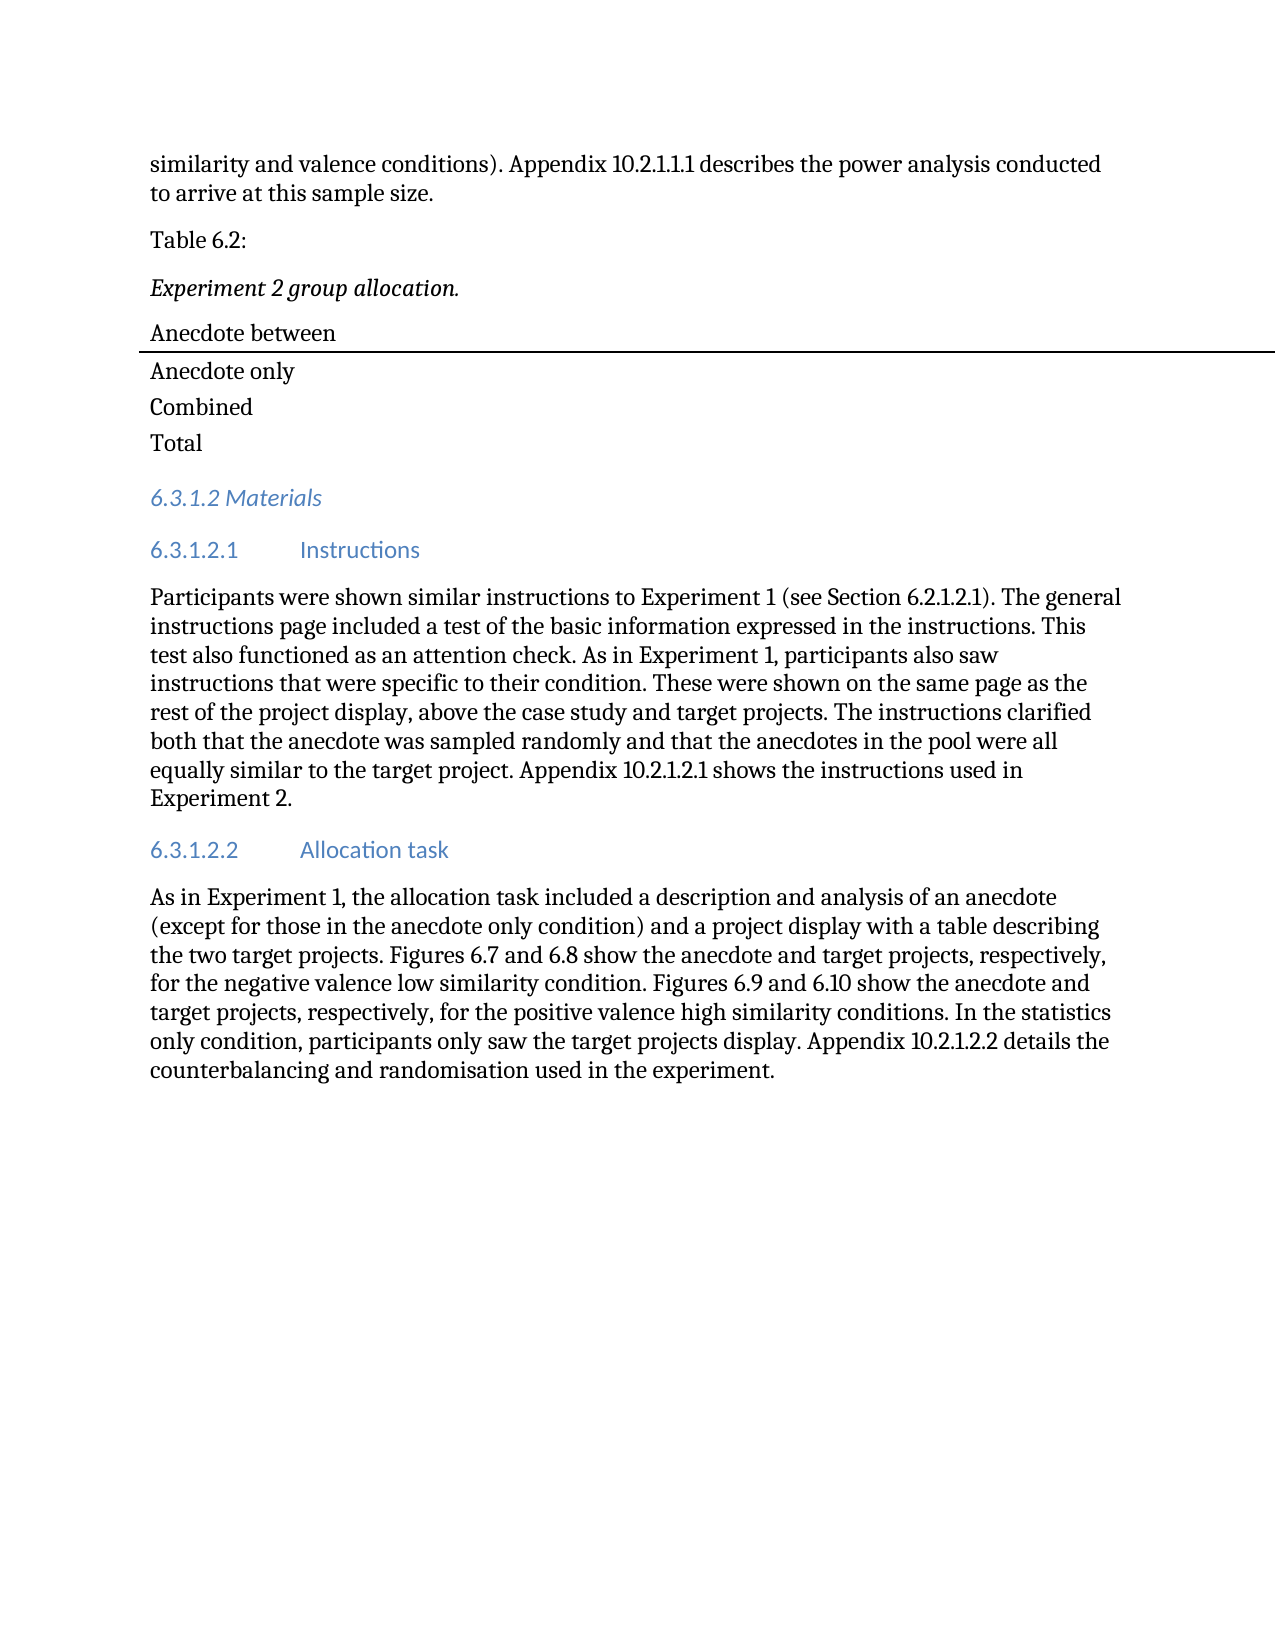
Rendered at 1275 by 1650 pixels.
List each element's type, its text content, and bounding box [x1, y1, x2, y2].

text Table 6.2: [150, 226, 1125, 255]
subtitle 6.3.1.2.2 Allocation task [150, 834, 1125, 864]
text As in Experiment 1, the allocation task included a description and analysis of an anecdote (except for those in the anecdote only condition) and a project display with a table describing the two target projects. Figures 6.7 and 6.8 show the anecdote and target projects, respectively, for the negative valence low similarity condition. Figures 6.9 and 6.10 show the anecdote and target projects, respectively, for the positive valence high similarity conditions. In the statistics only condition, participants only saw the target projects display. Appendix 10.2.1.2.2 details the counterbalancing and randomisation used in the experiment. [150, 883, 1125, 1084]
subtitle 6.3.1.2.1 Instructions [150, 534, 1125, 564]
table_cell Anecdote only [139, 353, 1275, 389]
table_header Anecdote between [139, 315, 1275, 351]
subtitle 6.3.1.2 Materials [150, 482, 1125, 513]
table_cell Total [139, 425, 1275, 462]
text Participants were shown similar instructions to Experiment 1 (see Section 6.2.1.2.1). The general instructions page included a test of the basic information expressed in the instructions. This test also functioned as an attention check. As in Experiment 1, participants also saw instructions that were specific to their condition. These were shown on the same page as the rest of the project display, above the case study and target projects. The instructions clarified both that the anecdote was sampled randomly and that the anecdotes in the pool were all equally similar to the target project. Appendix 10.2.1.2.1 shows the instructions used in Experiment 2. [150, 583, 1125, 813]
text Experiment 2 group allocation. [150, 274, 1125, 302]
table_cell Combined [139, 389, 1275, 425]
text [150, 150, 1125, 207]
